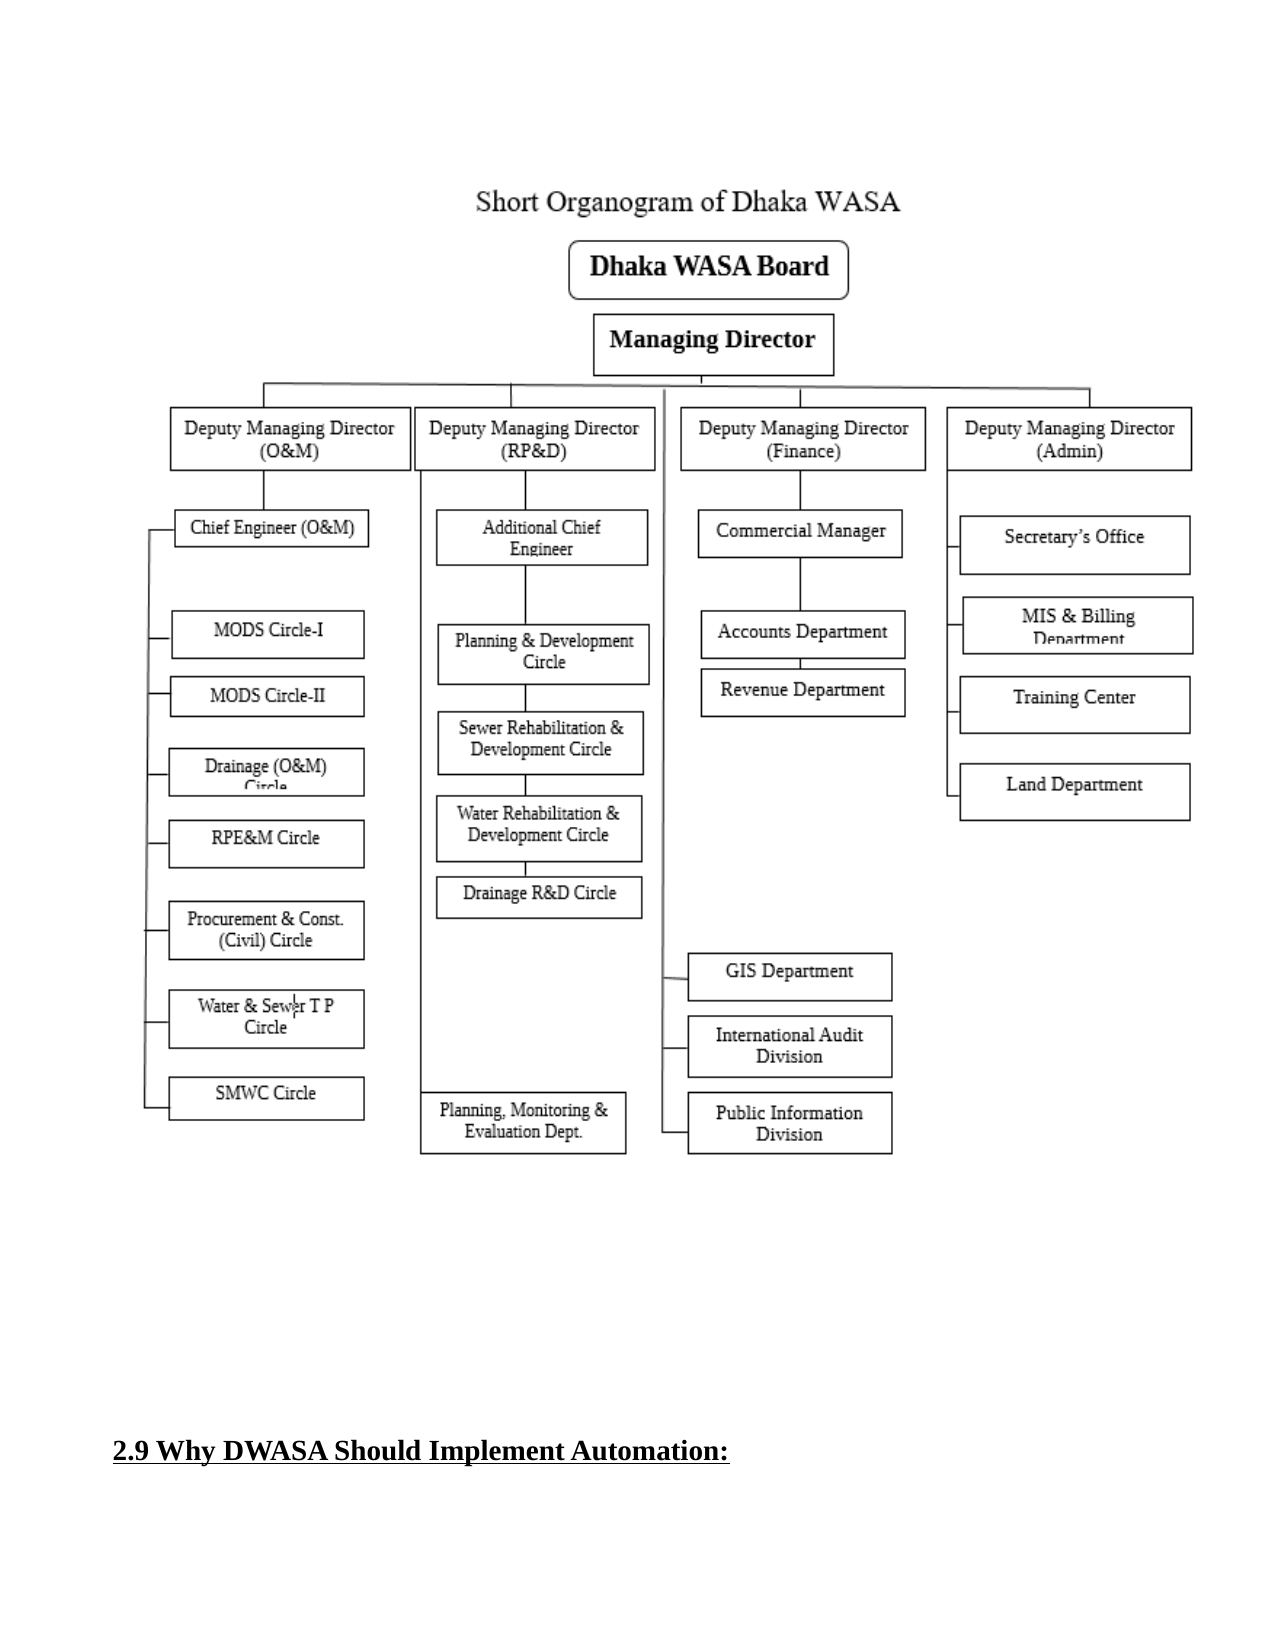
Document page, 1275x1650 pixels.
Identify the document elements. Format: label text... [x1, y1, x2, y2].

picture [112, 161, 1254, 1199]
text 2.9 Why DWASA Should Implement Automation: [112, 1433, 1191, 1467]
